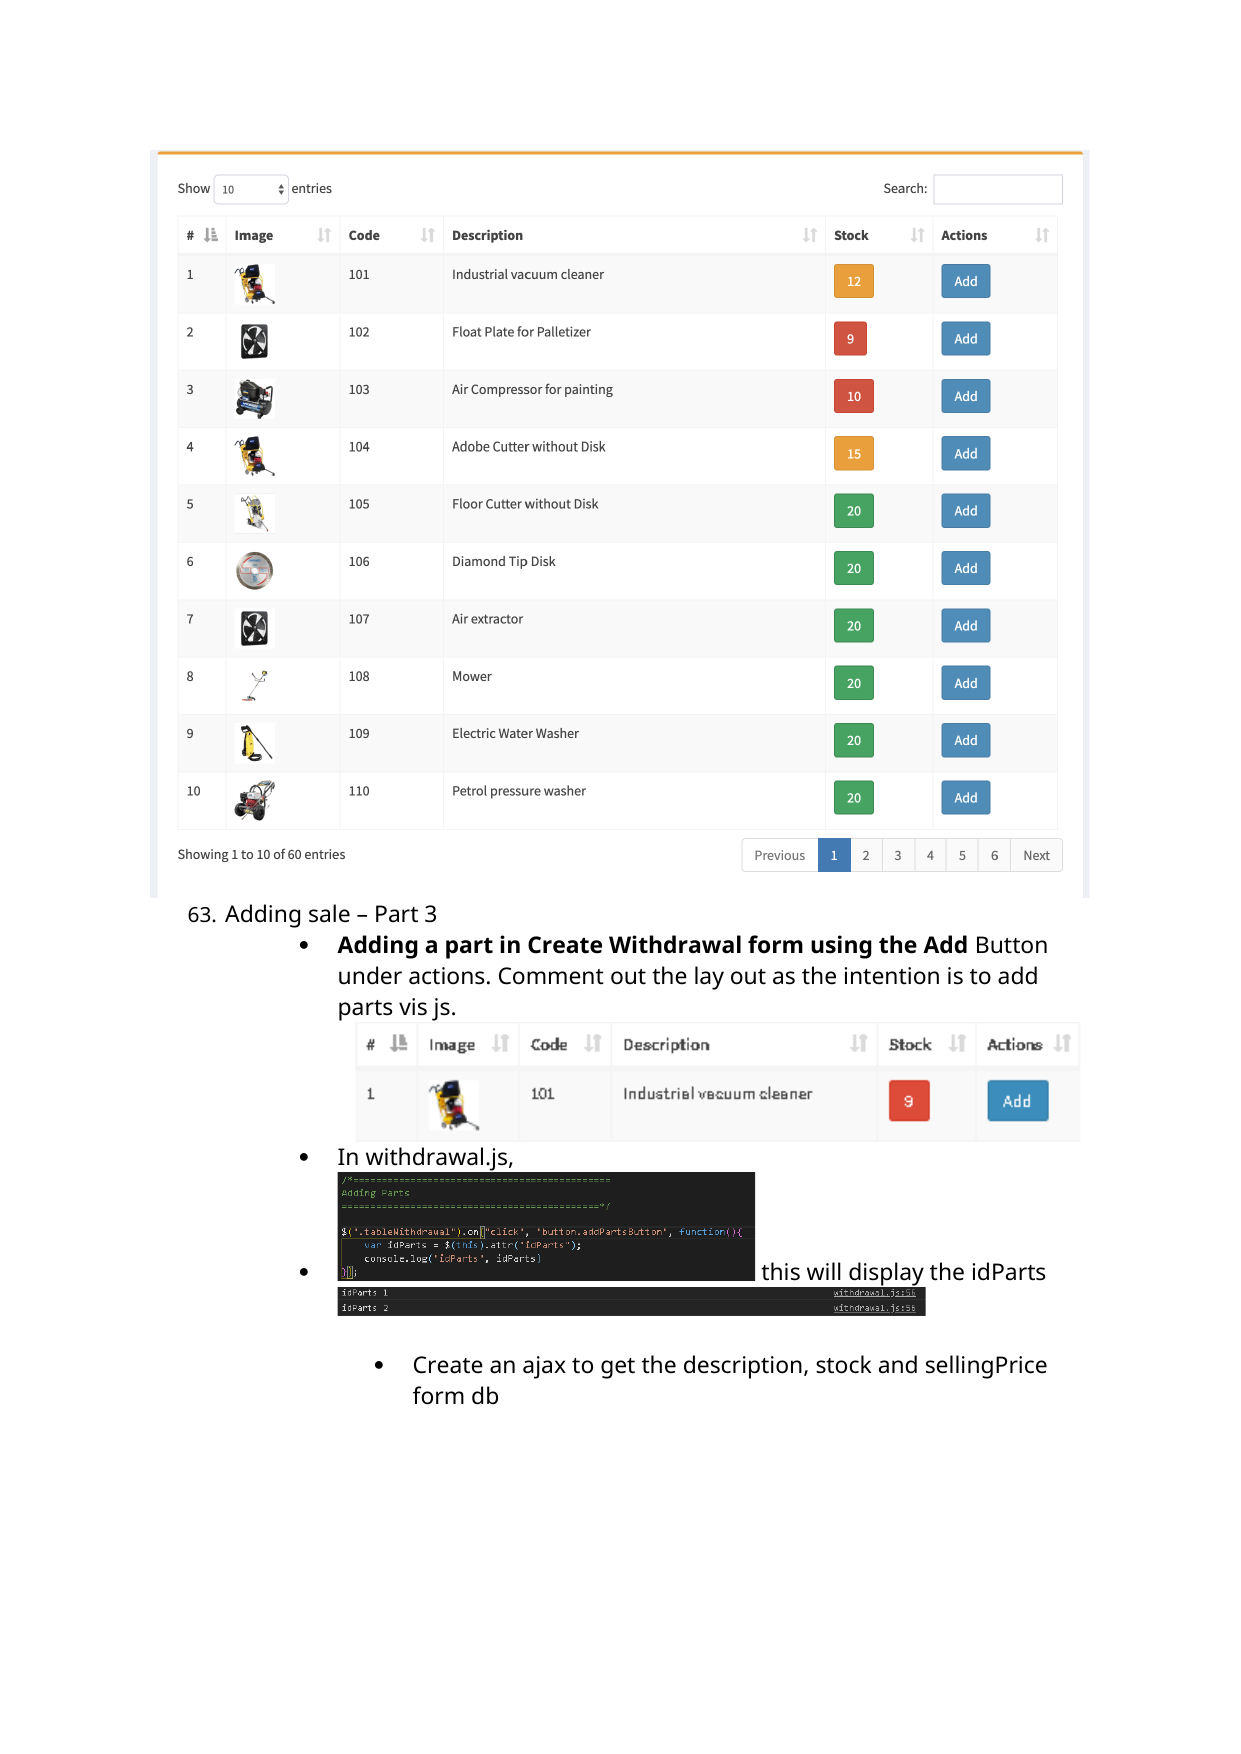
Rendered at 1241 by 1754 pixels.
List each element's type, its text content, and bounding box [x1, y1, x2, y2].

picture [150, 150, 1090, 898]
list Create an ajax to get the description, stock and sellingPrice form db [375, 1349, 1090, 1411]
picture [337, 1022, 1085, 1142]
list Adding a part in Create Withdrawal form using the Add Button under actions. Comment out the lay out as the intention is to add parts vis js. [300, 929, 1090, 1023]
list Adding sale – Part 3 [187, 898, 1090, 929]
picture [337, 1172, 755, 1281]
list In withdrawal.js, [300, 1141, 1090, 1173]
picture [337, 1287, 926, 1316]
